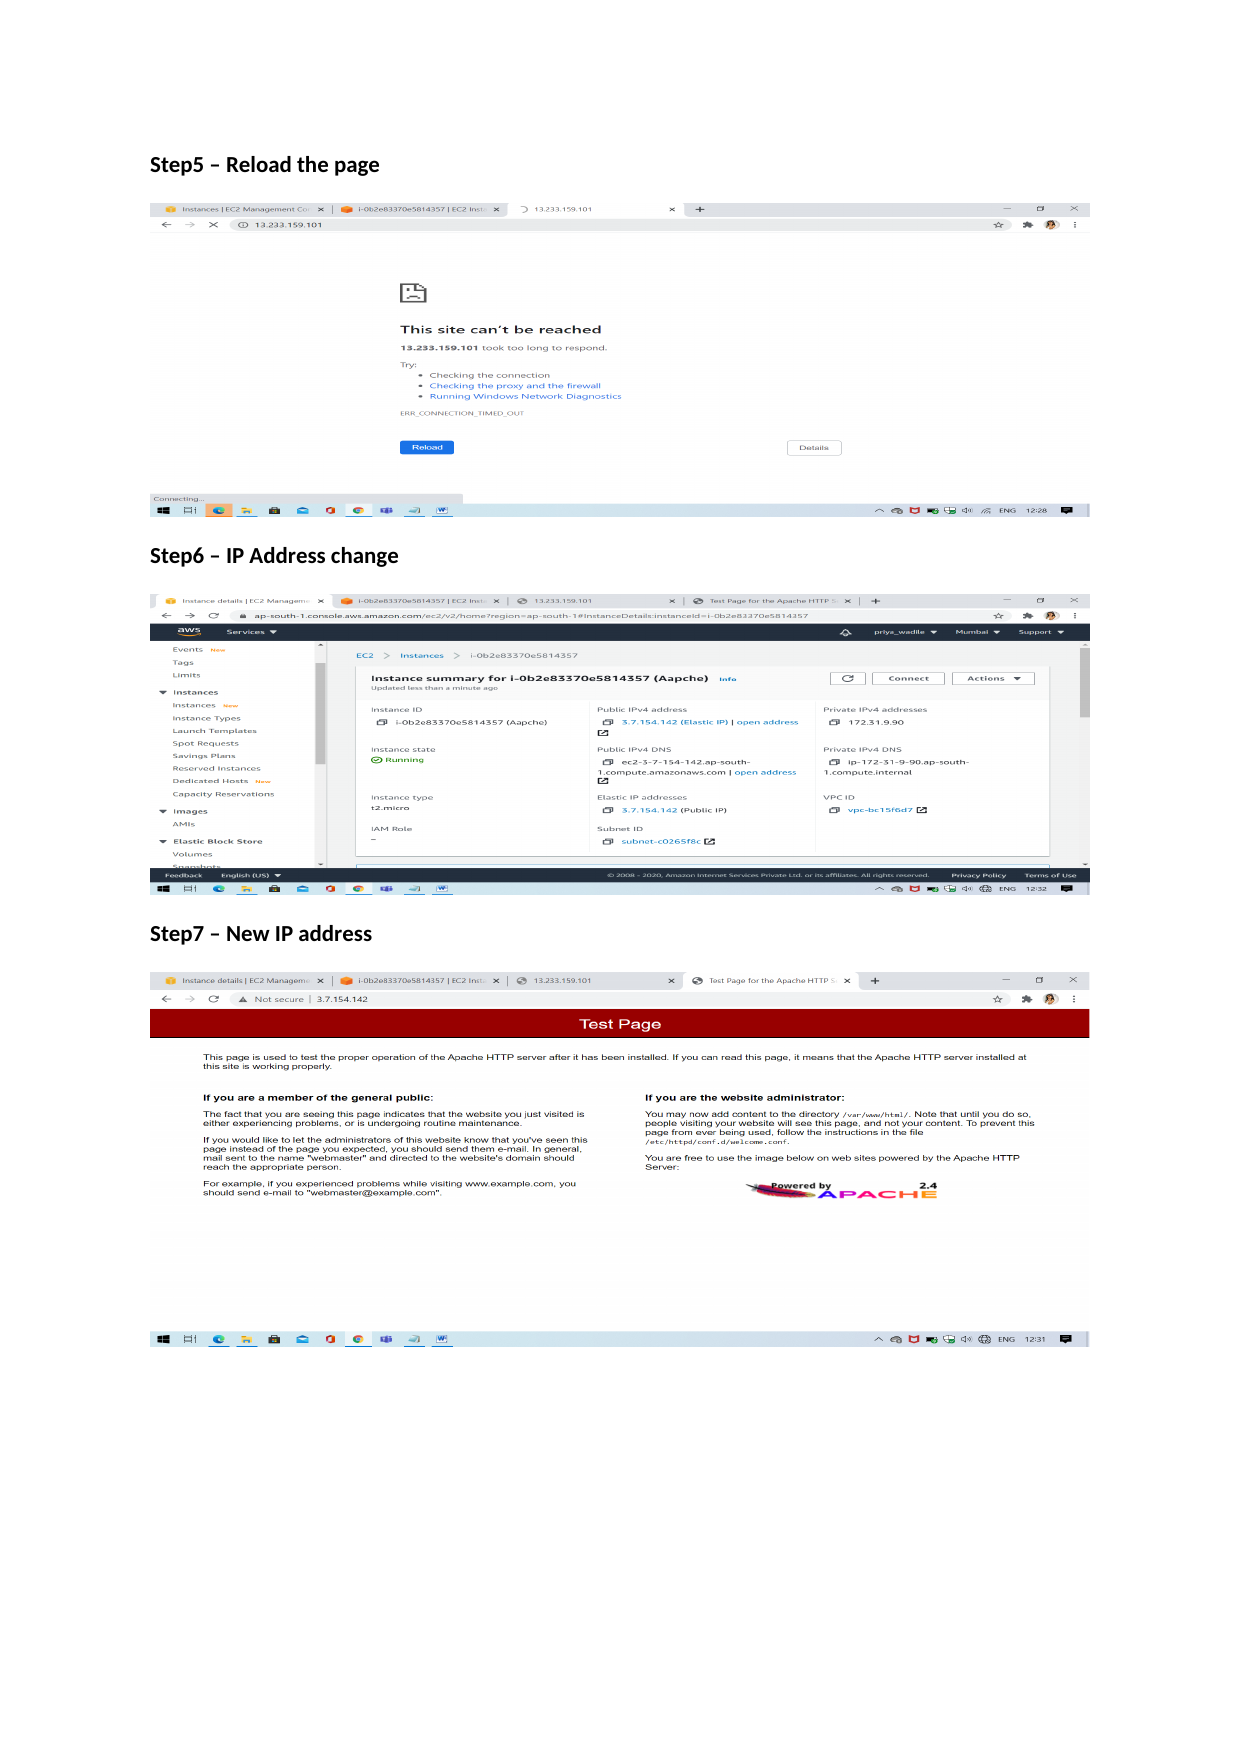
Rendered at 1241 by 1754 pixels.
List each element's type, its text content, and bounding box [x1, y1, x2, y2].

picture [150, 594, 1090, 895]
text Step5 – Reload the page [150, 150, 1090, 178]
picture [150, 972, 1090, 1347]
text Step6 – IP Address change [150, 541, 1090, 569]
picture [150, 203, 1090, 517]
text Step7 – New IP address [150, 919, 1090, 947]
